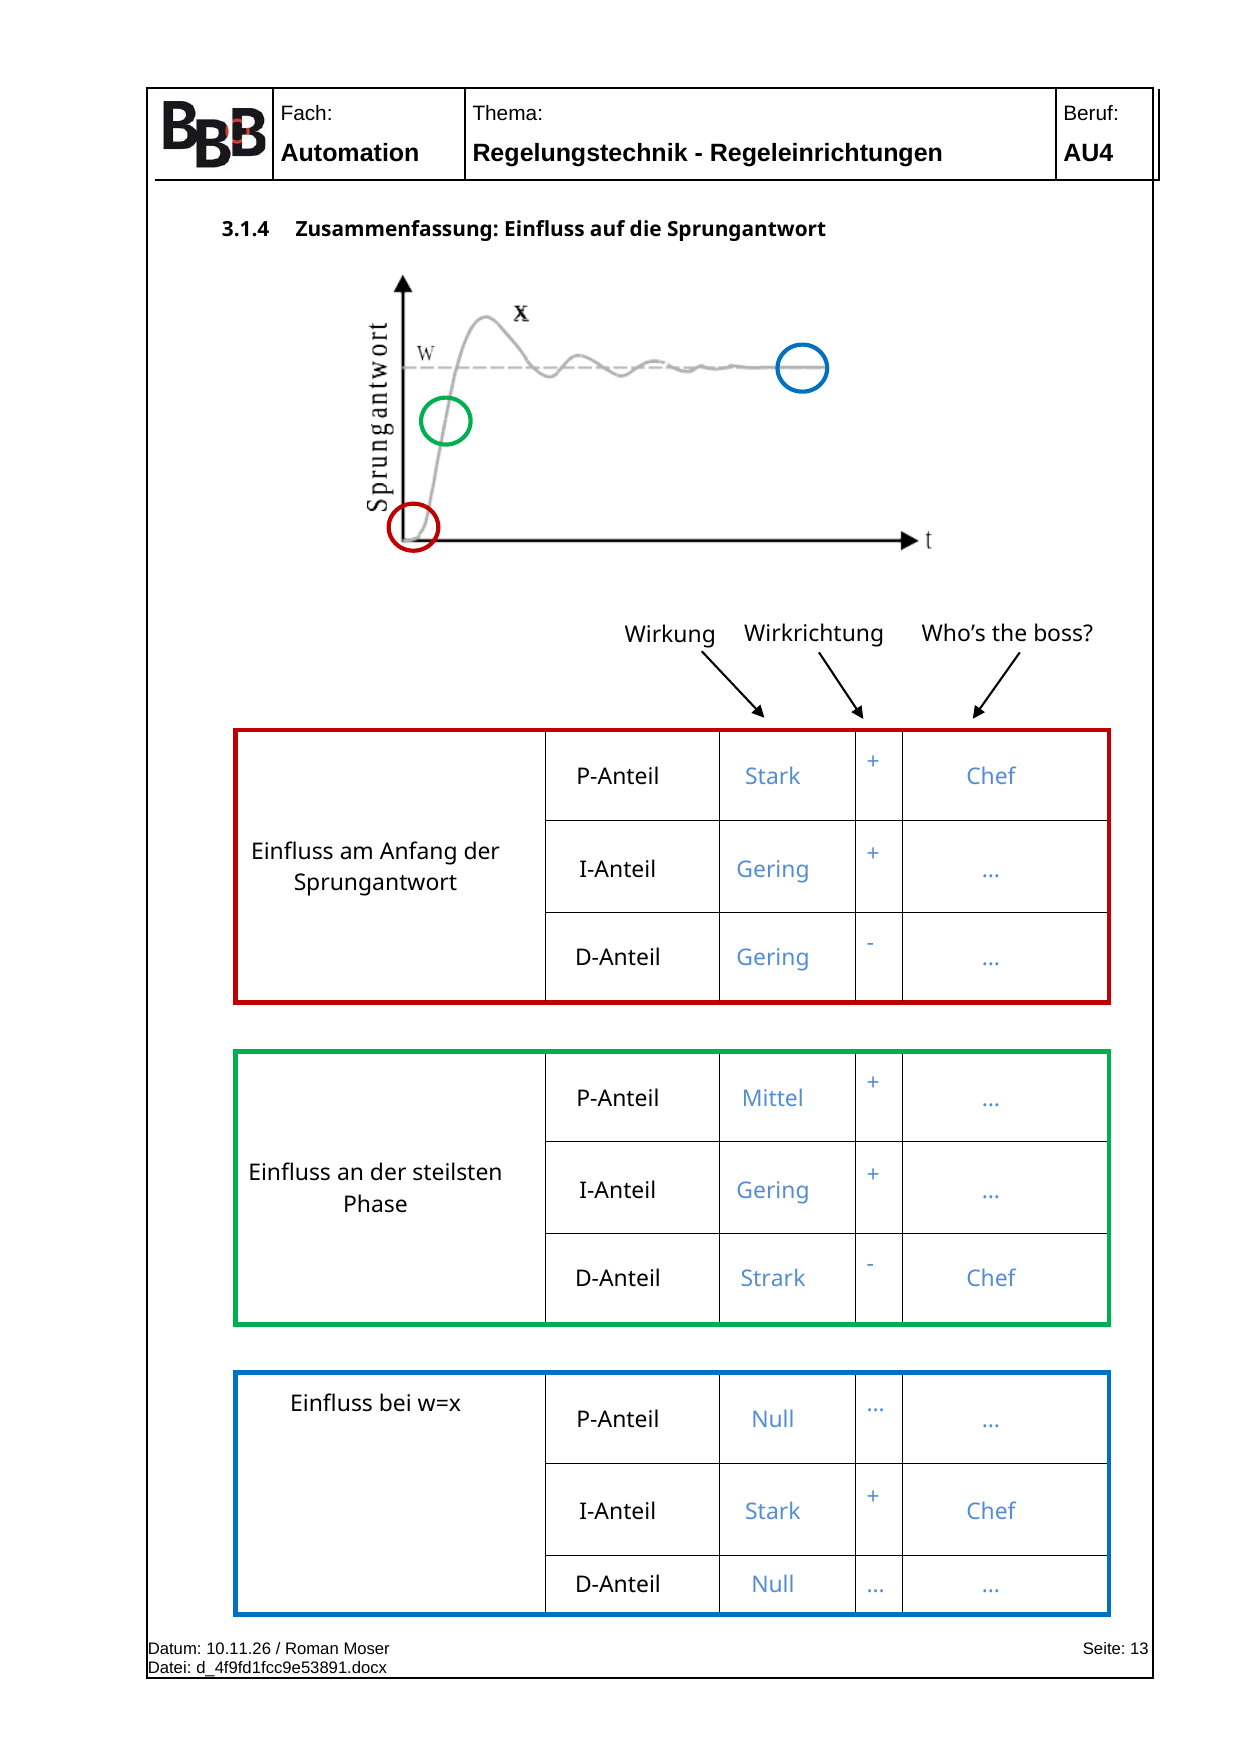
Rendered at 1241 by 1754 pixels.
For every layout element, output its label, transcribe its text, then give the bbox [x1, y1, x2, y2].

picture [162, 101, 266, 169]
table_header Mittel [720, 1054, 855, 1141]
table_header Einfluss bei w=x [238, 1375, 545, 1612]
table_cell Gering [720, 1142, 855, 1233]
table_header P-Anteil [546, 1375, 719, 1462]
table_cell D-Anteil [546, 1556, 719, 1612]
table_cell I-Anteil [546, 1464, 719, 1554]
table_cell Gering [720, 821, 855, 912]
table_cell … [856, 1556, 902, 1612]
table_cell Gering [720, 913, 855, 1000]
table_cell - [856, 1234, 902, 1322]
table_header Einfluss am Anfang der Sprungantwort [238, 732, 545, 1000]
table_cell Null [720, 1556, 855, 1612]
table_header P-Anteil [546, 732, 719, 820]
table_cell Chef [903, 1464, 1107, 1554]
table_header … [903, 1054, 1107, 1141]
table_cell I-Anteil [546, 821, 719, 912]
table_header Einfluss an der steilsten Phase [238, 1054, 545, 1322]
table_cell I-Anteil [546, 1142, 719, 1233]
table_cell Stark [720, 1464, 855, 1554]
table_cell + [856, 1464, 902, 1554]
table_header + [856, 1054, 902, 1141]
table_cell … [903, 913, 1107, 1000]
table_cell + [856, 1142, 902, 1233]
table_header … [856, 1375, 902, 1462]
table_header + [856, 732, 902, 820]
table_cell … [903, 1142, 1107, 1233]
table_header Stark [720, 732, 855, 820]
table_cell - [856, 913, 902, 1000]
table_cell D-Anteil [546, 1234, 719, 1322]
table_cell + [856, 821, 902, 912]
table_header P-Anteil [546, 1054, 719, 1141]
table_cell Chef [903, 1234, 1107, 1322]
table_cell D-Anteil [546, 913, 719, 1000]
table_cell Strark [720, 1234, 855, 1322]
table_cell … [903, 821, 1107, 912]
table_header Null [720, 1375, 855, 1462]
subtitle Zusammenfassung: Einfluss auf die Sprungantwort [222, 214, 1152, 242]
table_cell … [903, 1556, 1107, 1612]
table_header … [903, 1375, 1107, 1462]
table_header Chef [903, 732, 1107, 820]
